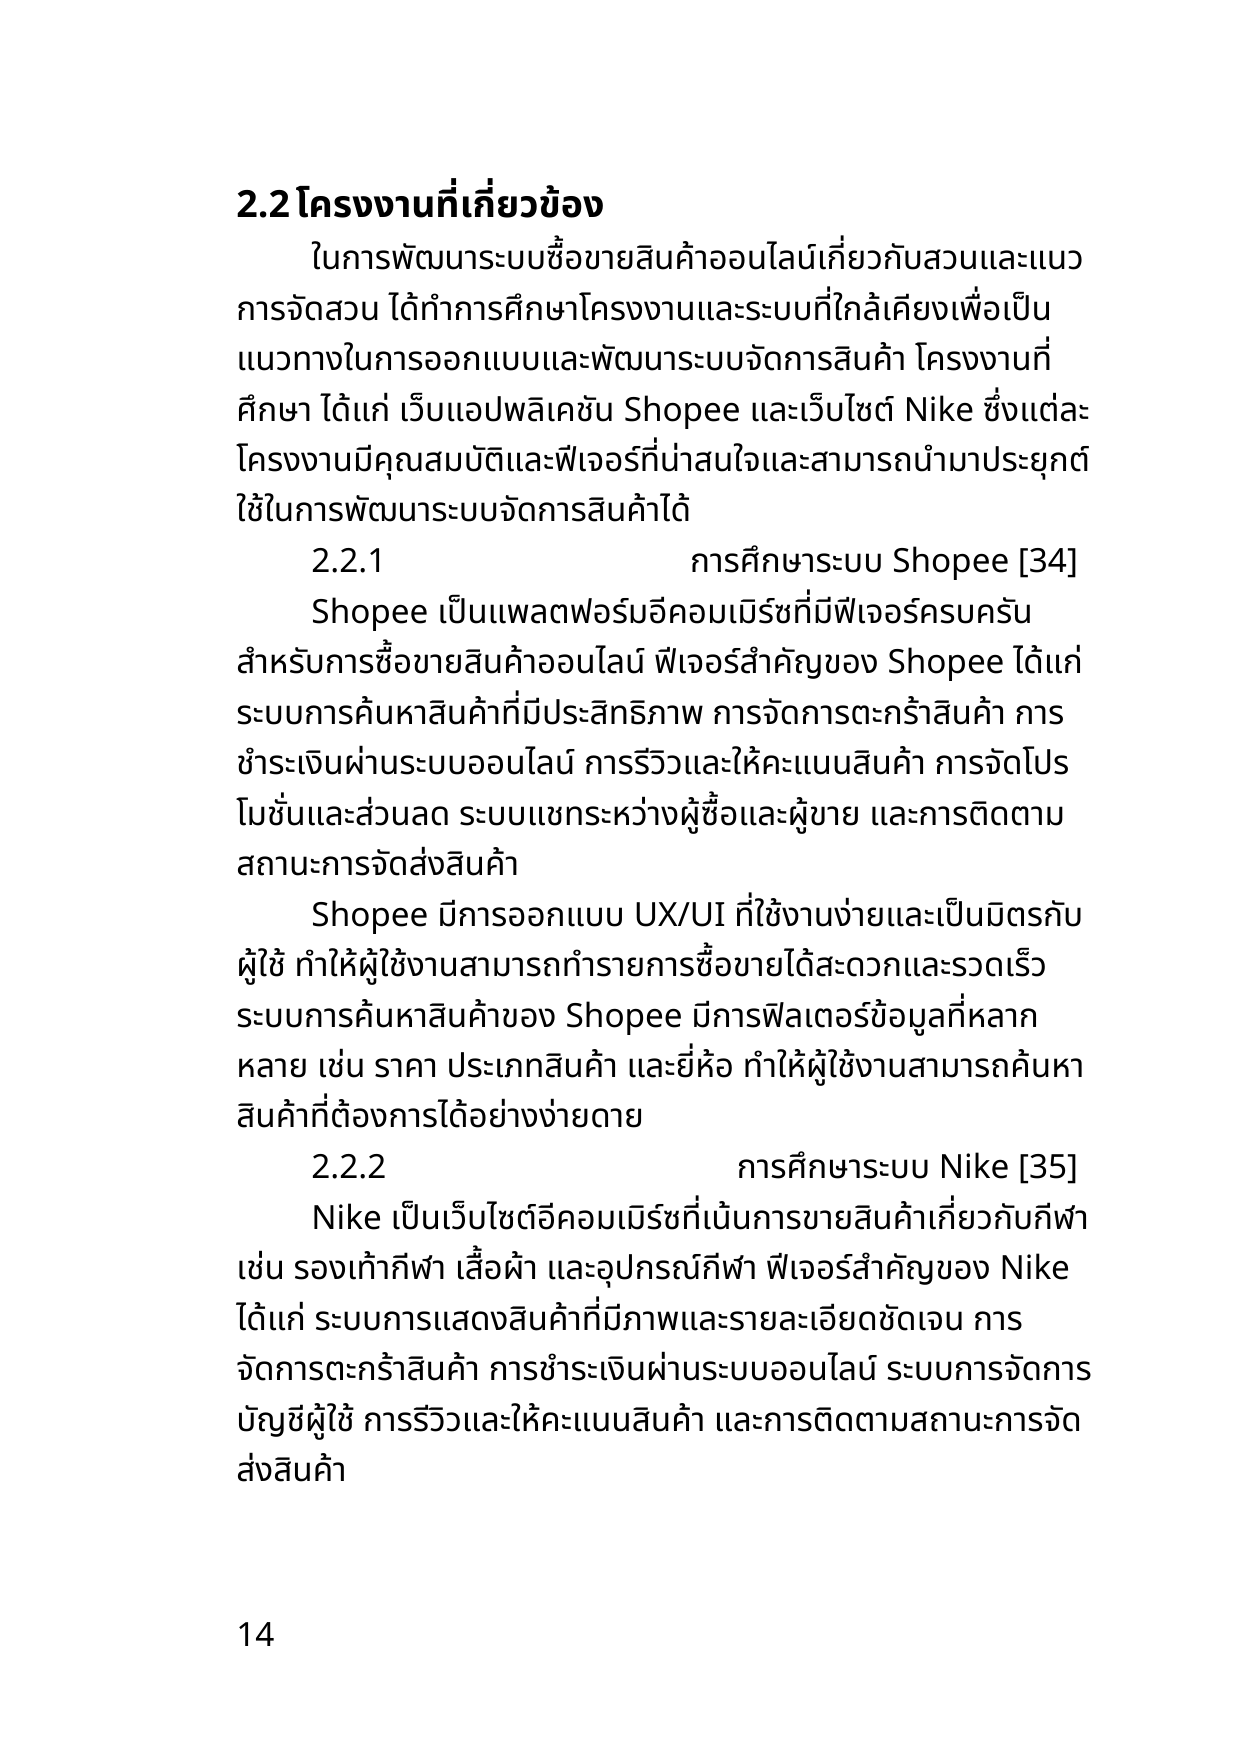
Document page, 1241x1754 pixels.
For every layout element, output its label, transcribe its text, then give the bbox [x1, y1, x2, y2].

text ในการพัฒนาระบบซื้อขายสินค้าออนไลน์เกี่ยวกับสวนและแนวการจัดสวน ได้ทำการศึกษาโครงงานและระบบที่ใกล้เคียงเพื่อเป็นแนวทางในการออกแบบและพัฒนาระบบจัดการสินค้า โครงงานที่ศึกษา ได้แก่ เว็บแอปพลิเคชัน Shopee และเว็บไซต์ Nike ซึ่งแต่ละโครงงานมีคุณสมบัติและฟีเจอร์ที่น่าสนใจและสามารถนำมาประยุกต์ใช้ในการพัฒนาระบบจัดการสินค้าได้ [236, 234, 1092, 537]
list โครงงานที่เกี่ยวข้อง [236, 177, 1092, 234]
text Nike เป็นเว็บไซต์อีคอมเมิร์ซที่เน้นการขายสินค้าเกี่ยวกับกีฬา เช่น รองเท้ากีฬา เสื้อผ้า และอุปกรณ์กีฬา ฟีเจอร์สำคัญของ Nike ได้แก่ ระบบการแสดงสินค้าที่มีภาพและรายละเอียดชัดเจน การจัดการตะกร้าสินค้า การชำระเงินผ่านระบบออนไลน์ ระบบการจัดการบัญชีผู้ใช้ การรีวิวและให้คะแนนสินค้า และการติดตามสถานะการจัดส่งสินค้า [236, 1193, 1092, 1496]
text Shopee เป็นแพลตฟอร์มอีคอมเมิร์ซที่มีฟีเจอร์ครบครันสำหรับการซื้อขายสินค้าออนไลน์ ฟีเจอร์สำคัญของ Shopee ได้แก่ ระบบการค้นหาสินค้าที่มีประสิทธิภาพ การจัดการตะกร้าสินค้า การชำระเงินผ่านระบบออนไลน์ การรีวิวและให้คะแนนสินค้า การจัดโปรโมชั่นและส่วนลด ระบบแชทระหว่างผู้ซื้อและผู้ขาย และการติดตามสถานะการจัดส่งสินค้า [236, 587, 1092, 890]
list การศึกษาระบบ Nike [35] [311, 1143, 1092, 1193]
text Shopee มีการออกแบบ UX/UI ที่ใช้งานง่ายและเป็นมิตรกับผู้ใช้ ทำให้ผู้ใช้งานสามารถทำรายการซื้อขายได้สะดวกและรวดเร็ว ระบบการค้นหาสินค้าของ Shopee มีการฟิลเตอร์ข้อมูลที่หลากหลาย เช่น ราคา ประเภทสินค้า และยี่ห้อ ทำให้ผู้ใช้งานสามารถค้นหาสินค้าที่ต้องการได้อย่างง่ายดาย [236, 890, 1092, 1143]
list การศึกษาระบบ Shopee [34] [311, 537, 1092, 587]
